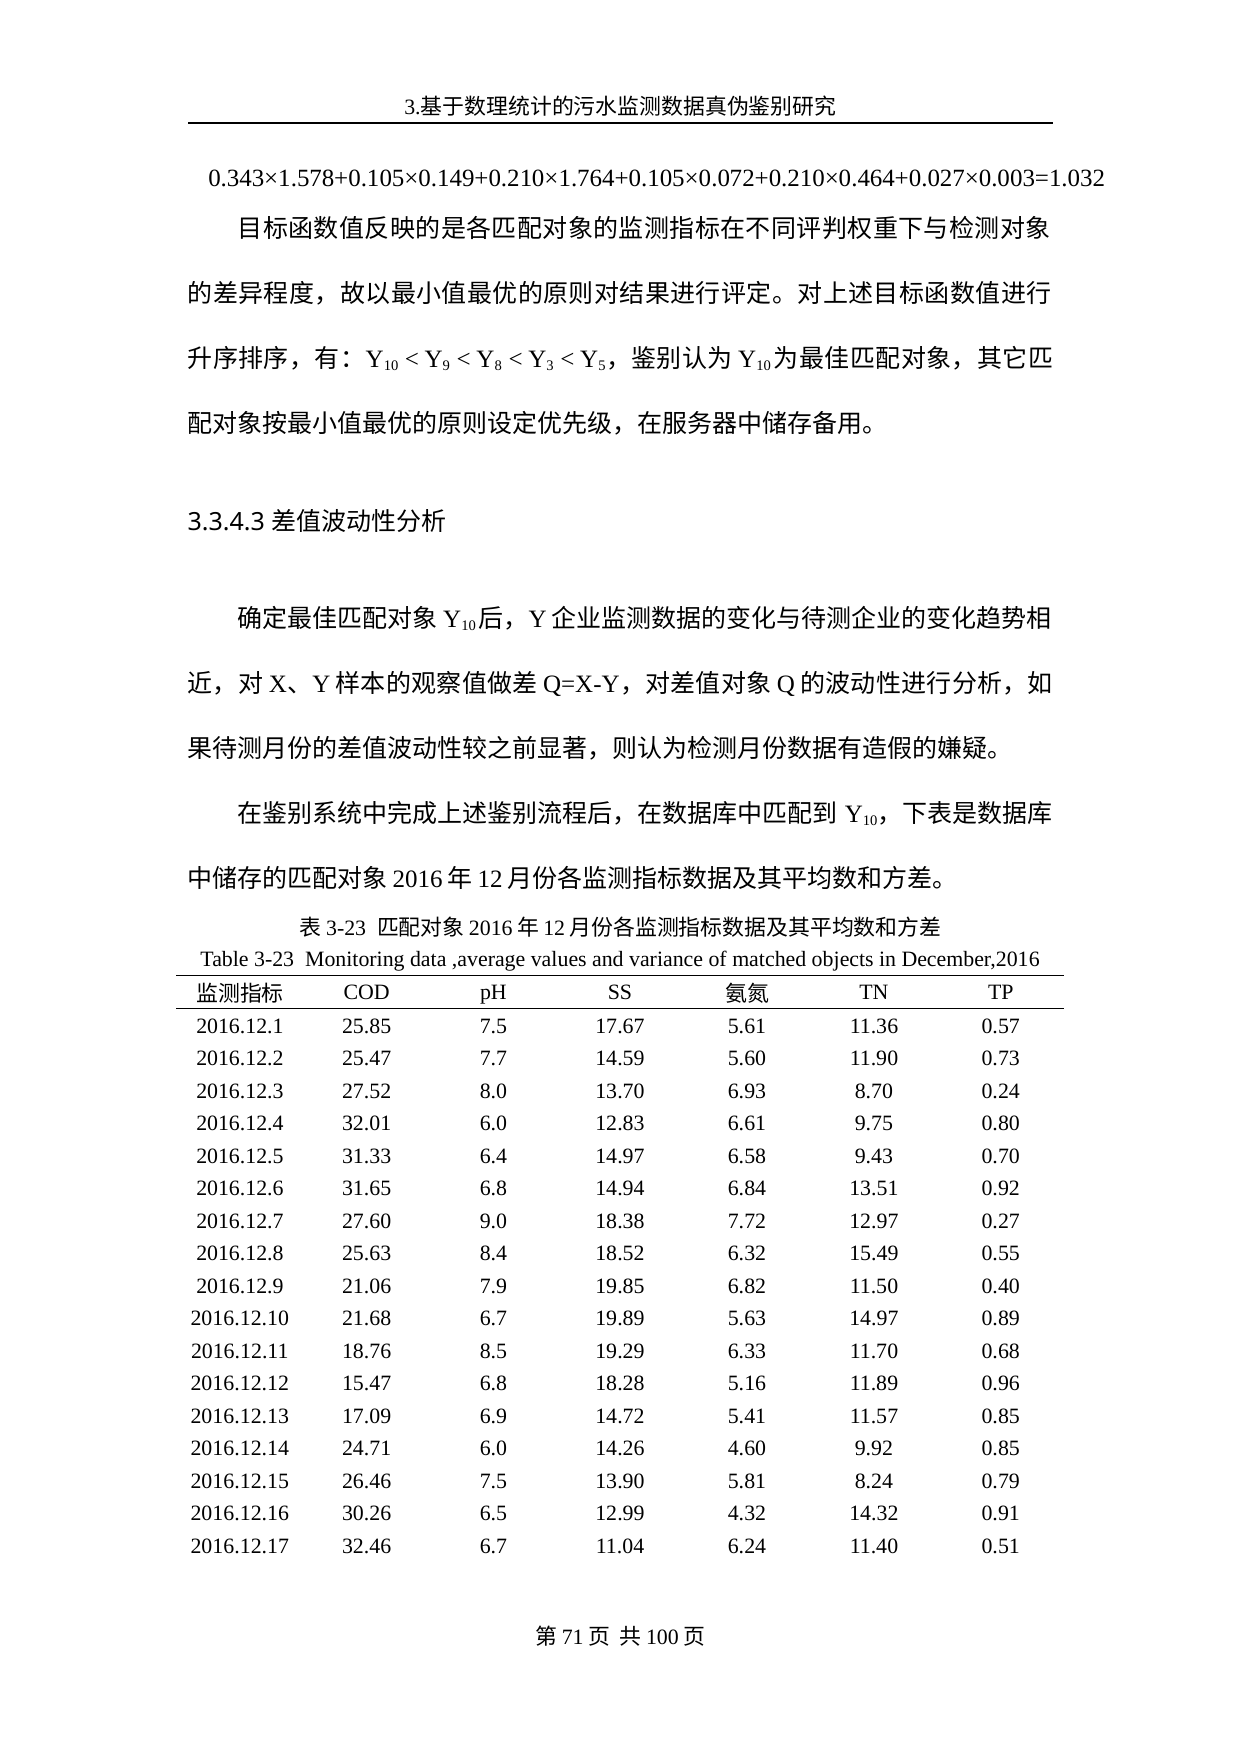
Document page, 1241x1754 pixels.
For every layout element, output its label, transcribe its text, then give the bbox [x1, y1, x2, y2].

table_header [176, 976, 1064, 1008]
subtitle 差值波动性分析 [187, 487, 1053, 552]
text 确定最佳匹配对象Y10后，Y企业监测数据的变化与待测企业的变化趋势相近，对X、Y样本的观察值做差Q=X-Y，对差值对象Q的波动性进行分析，如果待测月份的差值波动性较之前显著，则认为检测月份数据有造假的嫌疑。 [187, 584, 1053, 779]
text 目标函数值反映的是各匹配对象的监测指标在不同评判权重下与检测对象的差异程度，故以最小值最优的原则对结果进行评定。对上述目标函数值进行升序排序，有：Y10 < Y9 < Y8 < Y3 < Y5，鉴别认为Y10为最佳匹配对象，其它匹配对象按最小值最优的原则设定优先级，在服务器中储存备用。 [187, 194, 1053, 454]
text 在鉴别系统中完成上述鉴别流程后，在数据库中匹配到Y10，下表是数据库中储存的匹配对象2016年12月份各监测指标数据及其平均数和方差。 [187, 779, 1053, 909]
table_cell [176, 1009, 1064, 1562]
